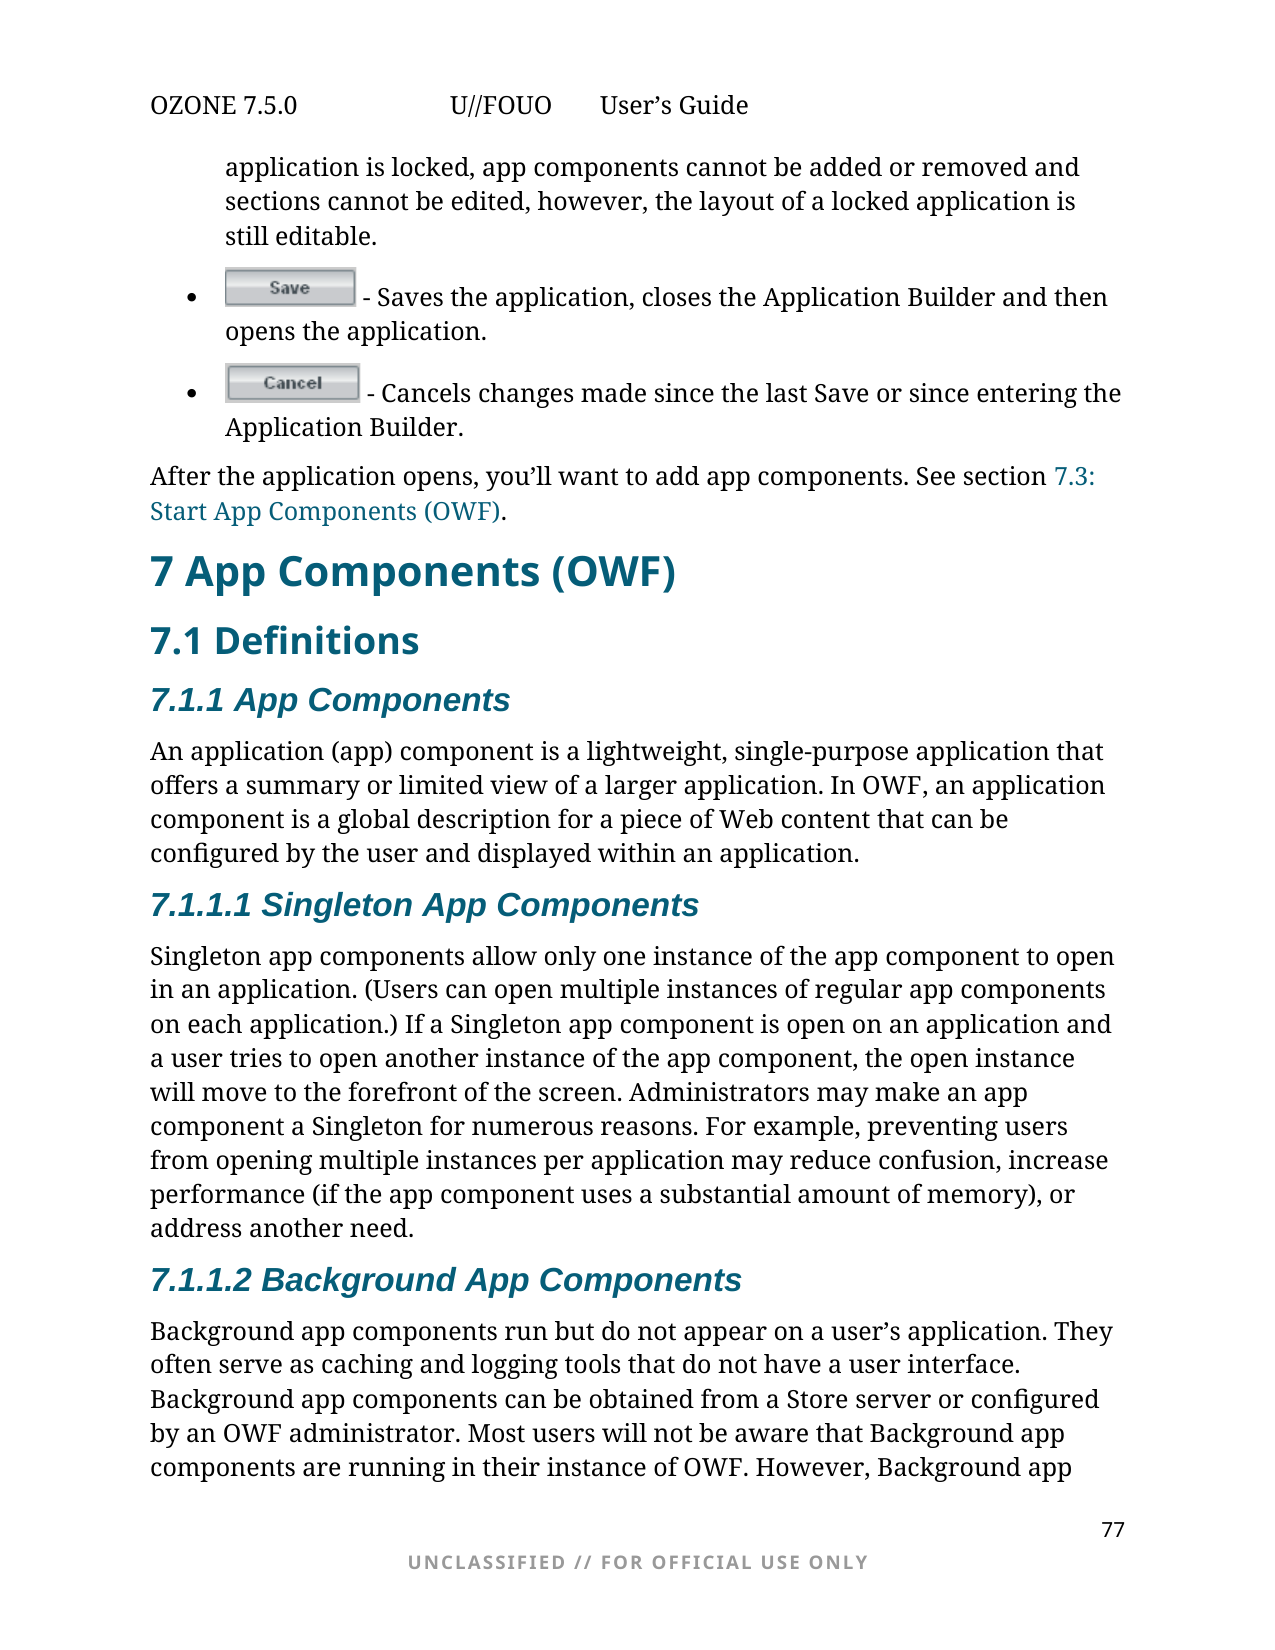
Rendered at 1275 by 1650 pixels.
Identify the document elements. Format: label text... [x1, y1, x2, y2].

text An application (app) component is a lightweight, single-purpose application that offers a summary or limited view of a larger application. In OWF, an application component is a global description for a piece of Web content that can be configured by the user and displayed within an application. [150, 733, 1125, 870]
subtitle Definitions [150, 614, 1125, 665]
list - Saves the application, closes the Application Builder and then opens the application. [187, 267, 1125, 348]
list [187, 150, 1125, 252]
subtitle App Components [150, 680, 1125, 718]
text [150, 1313, 1125, 1483]
subtitle App Components (OWF) [150, 542, 1125, 599]
picture [225, 363, 361, 403]
list - Cancels changes made since the last Save or since entering the Application Builder. [187, 363, 1125, 444]
text Singleton app components allow only one instance of the app component to open in an application. (Users can open multiple instances of regular app components on each application.) If a Singleton app component is open on an application and a user tries to open another instance of the app component, the open instance will move to the forefront of the screen. Administrators may make an app component a Singleton for numerous reasons. For example, preventing users from opening multiple instances per application may reduce confusion, increase performance (if the app component uses a substantial amount of memory), or address another need. [150, 938, 1125, 1245]
text After the application opens, you’ll want to add app components. See section 7.3: Start App Components (OWF). [150, 459, 1125, 527]
picture [225, 267, 357, 307]
subtitle Background App Components [150, 1260, 1125, 1298]
subtitle Singleton App Components [150, 885, 1125, 923]
